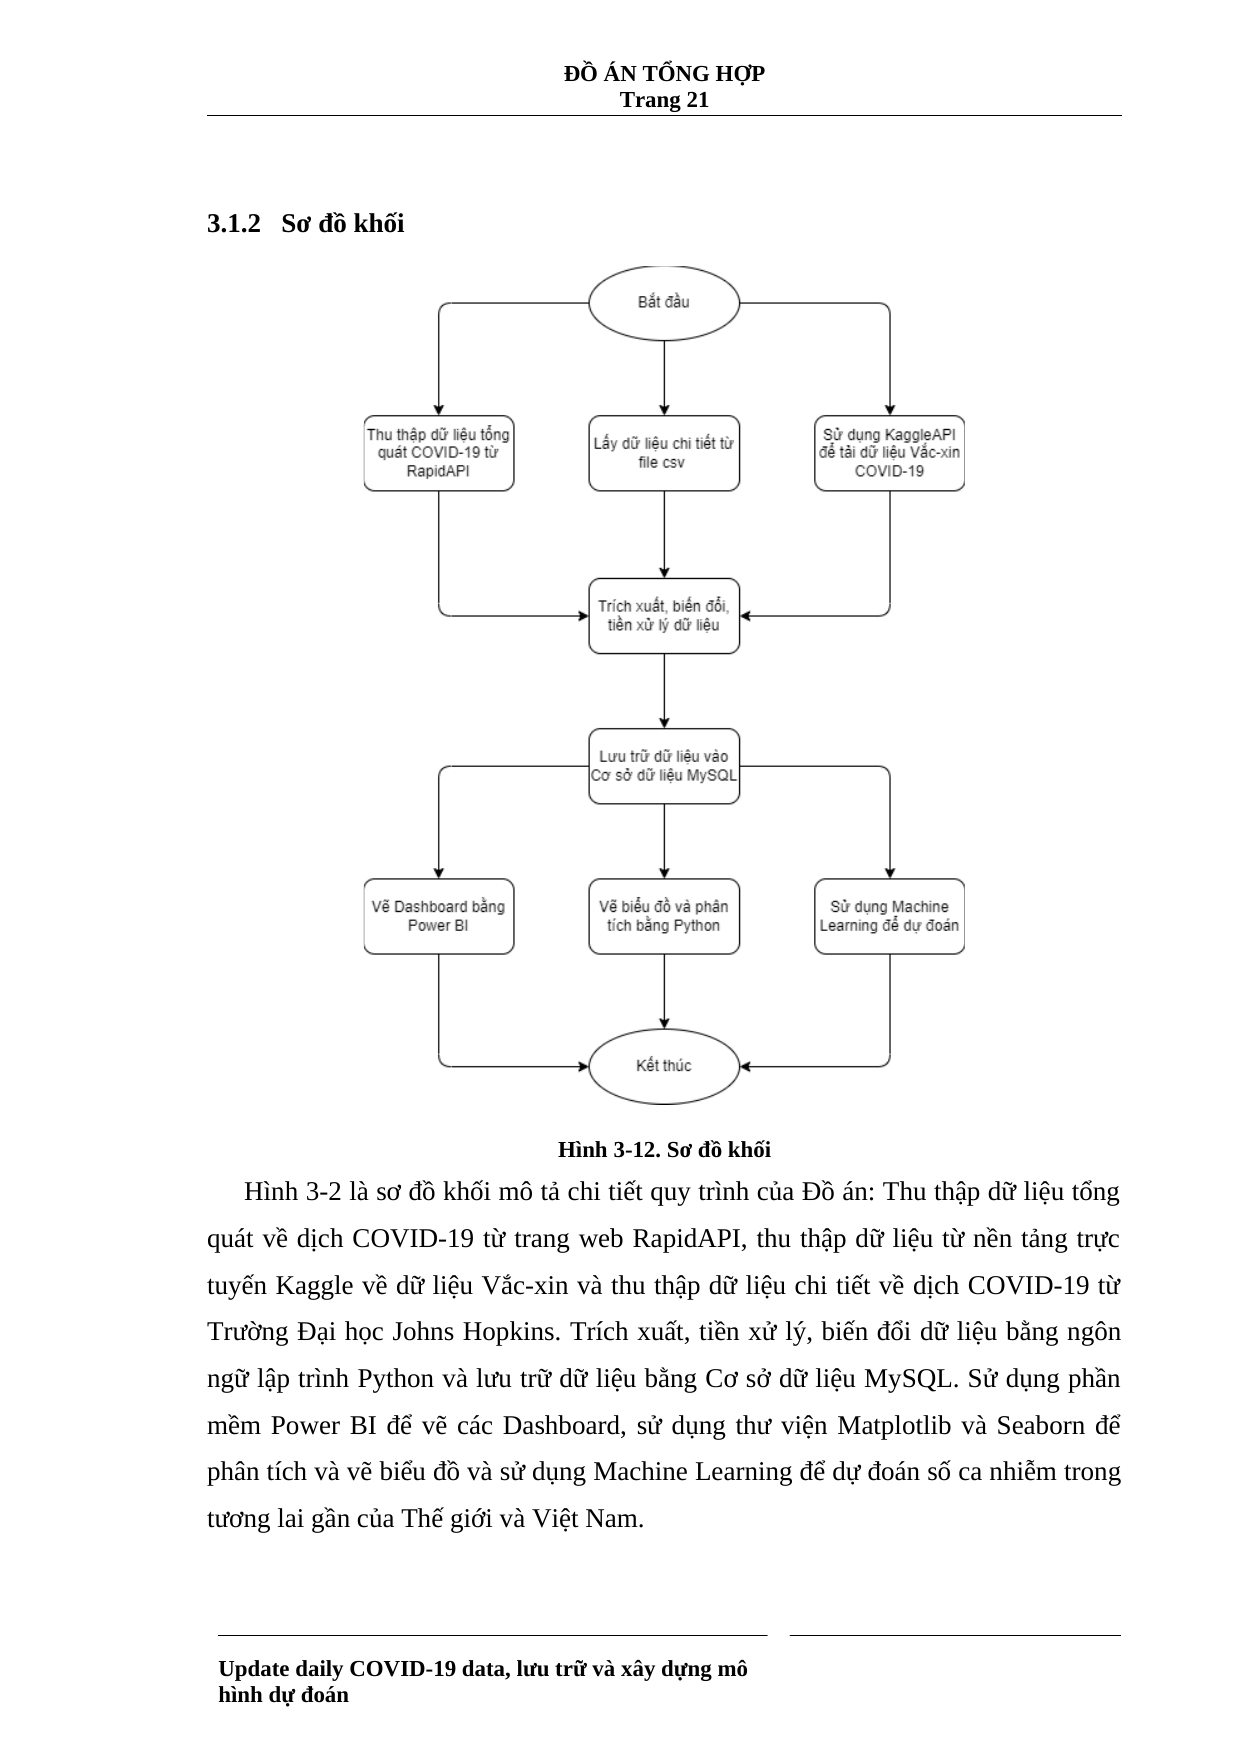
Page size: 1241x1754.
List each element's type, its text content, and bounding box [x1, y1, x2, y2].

subtitle Sơ đồ khối [207, 207, 1122, 238]
picture [363, 266, 965, 1105]
text Hình 3-2 là sơ đồ khối mô tả chi tiết quy trình của Đồ án: Thu thập dữ liệu tổng quát về dịch COVID-19 từ trang web RapidAPI, thu thập dữ liệu từ nền tảng trực tuyến Kaggle về dữ liệu Vắc-xin và thu thập dữ liệu chi tiết về dịch COVID-19 từ Trường Đại học Johns Hopkins. Trích xuất, tiền xử lý, biến đổi dữ liệu bằng ngôn ngữ lập trình Python và lưu trữ dữ liệu bằng Cơ sở dữ liệu MySQL. Sử dụng phần mềm Power BI để vẽ các Dashboard, sử dụng thư viện Matplotlib và Seaborn để phân tích và vẽ biểu đồ và sử dụng Machine Learning để dự đoán số ca nhiễm trong tương lai gần của Thế giới và Việt Nam. [207, 1176, 1122, 1533]
